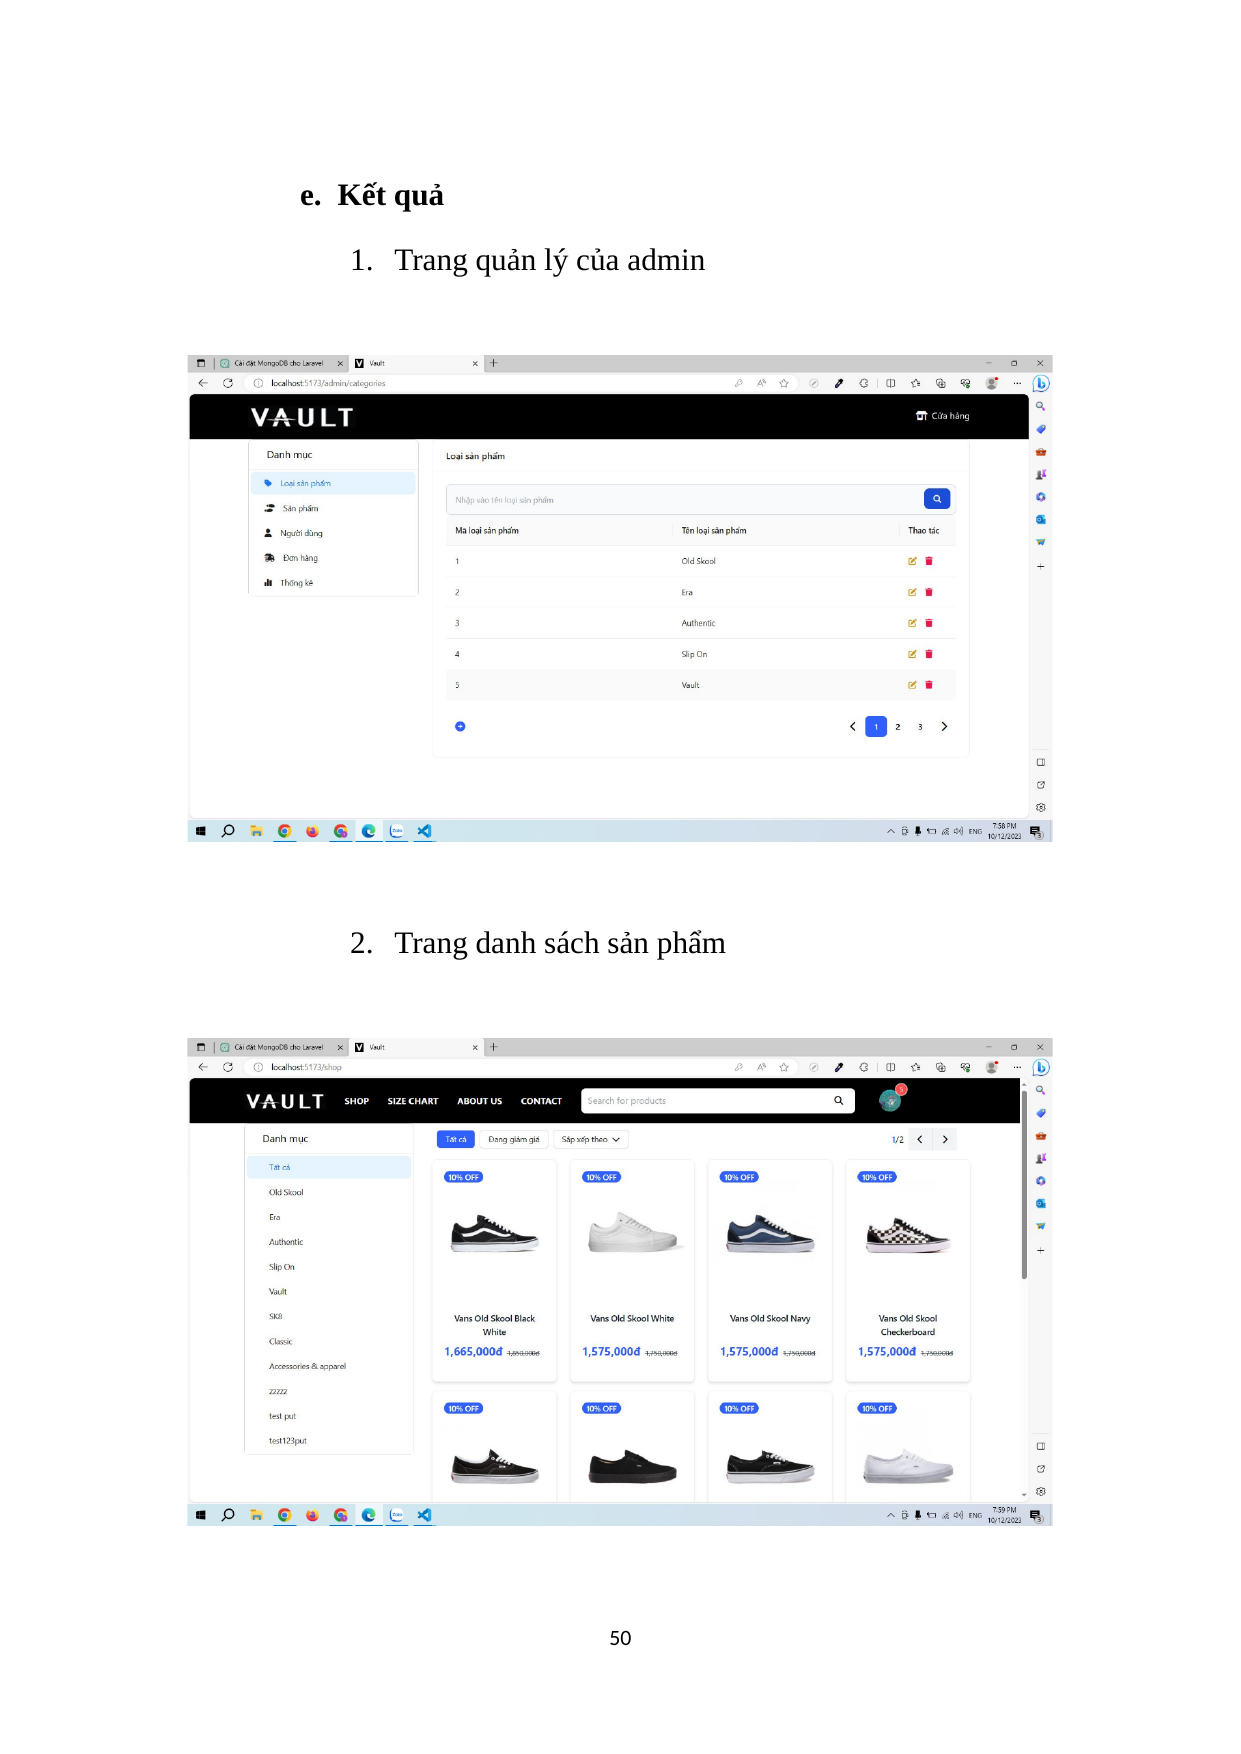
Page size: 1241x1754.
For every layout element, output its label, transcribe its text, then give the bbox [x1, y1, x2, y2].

list Trang danh sách sản phẩm [350, 909, 1053, 974]
list Kết quả [300, 162, 1053, 227]
list Trang quản lý của admin [350, 227, 1053, 292]
picture [187, 355, 1053, 842]
picture [187, 1038, 1053, 1526]
